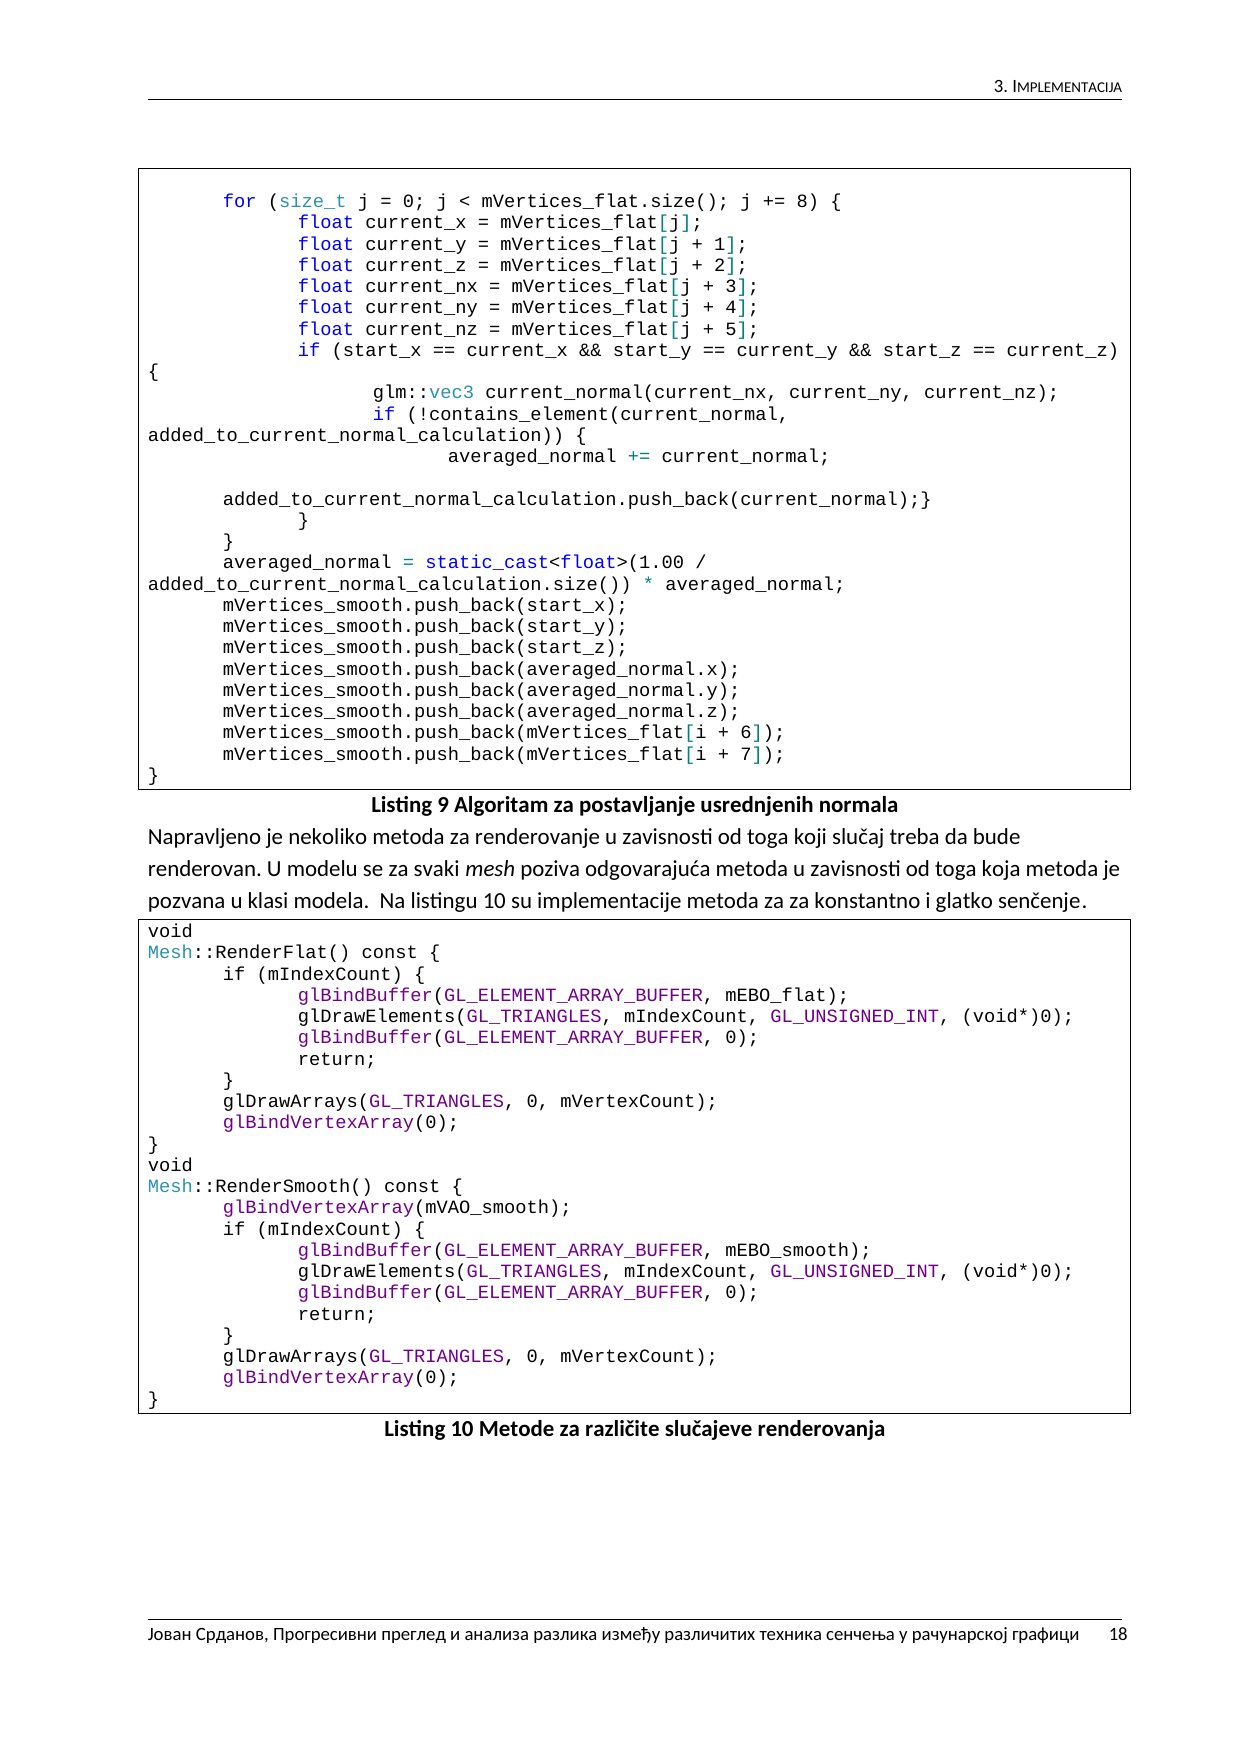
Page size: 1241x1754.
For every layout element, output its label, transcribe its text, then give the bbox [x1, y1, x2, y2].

text mVertices_smooth.push_back(averaged_normal.x); [148, 659, 1122, 681]
text } [148, 1134, 1122, 1156]
text return; [148, 1304, 1122, 1326]
text Listing 10 Metode za različite slučajeve renderovanja [148, 1414, 1122, 1442]
text float current_nz = mVertices_flat[j + 5]; [148, 319, 1122, 341]
text glDrawElements(GL_TRIANGLES, mIndexCount, GL_UNSIGNED_INT, (void*)0); [148, 1262, 1122, 1283]
text if (!contains_element(current_normal, added_to_current_normal_calculation)) { [148, 404, 1122, 447]
text Listing 9 Algoritam za postavljanje usrednjenih normala [148, 790, 1122, 818]
text mVertices_smooth.push_back(start_z); [148, 638, 1122, 659]
text float current_ny = mVertices_flat[j + 4]; [148, 298, 1122, 319]
text glBindBuffer(GL_ELEMENT_ARRAY_BUFFER, 0); [148, 1028, 1122, 1049]
text if (mIndexCount) { [148, 1219, 1122, 1241]
text if (mIndexCount) { [148, 964, 1122, 986]
text glBindBuffer(GL_ELEMENT_ARRAY_BUFFER, mEBO_smooth); [148, 1241, 1122, 1262]
text Mesh::RenderSmooth() const { [148, 1177, 1122, 1198]
text averaged_normal += current_normal; [148, 447, 1122, 468]
text glBindVertexArray(0); [148, 1368, 1122, 1386]
text float current_z = mVertices_flat[j + 2]; [148, 256, 1122, 277]
text glBindVertexArray(mVAO_smooth); [148, 1198, 1122, 1219]
text float current_x = mVertices_flat[j]; [148, 213, 1122, 234]
text } [148, 1071, 1122, 1092]
text mVertices_smooth.push_back(averaged_normal.y); [148, 681, 1122, 702]
text mVertices_smooth.push_back(averaged_normal.z); [148, 702, 1122, 723]
text float current_y = mVertices_flat[j + 1]; [148, 234, 1122, 256]
text } [139, 1386, 1130, 1413]
text for (size_t j = 0; j < mVertices_flat.size(); j += 8) { [148, 192, 1122, 213]
text mVertices_smooth.push_back(mVertices_flat[i + 7]); [148, 744, 1122, 762]
text averaged_normal = static_cast<float>(1.00 / added_to_current_normal_calculation.size()) * averaged_normal; [148, 553, 1122, 596]
text if (start_x == current_x && start_y == current_y && start_z == current_z) { [148, 341, 1122, 383]
text } [148, 511, 1122, 532]
text added_to_current_normal_calculation.push_back(current_normal);} [148, 468, 1122, 511]
text glDrawElements(GL_TRIANGLES, mIndexCount, GL_UNSIGNED_INT, (void*)0); [148, 1007, 1122, 1028]
text glBindVertexArray(0); [148, 1113, 1122, 1134]
text mVertices_smooth.push_back(mVertices_flat[i + 6]); [148, 723, 1122, 744]
text Napravljeno je nekoliko metoda za renderovanje u zavisnosti od toga koji slučaj treba da bude renderovan. U modelu se za svaki mesh poziva odgovarajuća metoda u zavisnosti od toga koja metoda je pozvana u klasi modela. Na listingu 10 su implementacije metoda za za konstantno i glatko senčenje. [148, 822, 1122, 914]
text glBindBuffer(GL_ELEMENT_ARRAY_BUFFER, mEBO_flat); [148, 986, 1122, 1007]
text void [148, 1156, 1122, 1177]
text } [148, 532, 1122, 553]
text Mesh::RenderFlat() const { [148, 943, 1122, 964]
text glDrawArrays(GL_TRIANGLES, 0, mVertexCount); [148, 1347, 1122, 1368]
text glBindBuffer(GL_ELEMENT_ARRAY_BUFFER, 0); [148, 1283, 1122, 1304]
text } [148, 1326, 1122, 1347]
text } [139, 762, 1130, 789]
text glm::vec3 current_normal(current_nx, current_ny, current_nz); [148, 383, 1122, 404]
text return; [148, 1049, 1122, 1071]
text void [139, 920, 1130, 943]
text glDrawArrays(GL_TRIANGLES, 0, mVertexCount); [148, 1092, 1122, 1113]
text mVertices_smooth.push_back(start_x); [148, 596, 1122, 617]
text mVertices_smooth.push_back(start_y); [148, 617, 1122, 638]
text float current_nx = mVertices_flat[j + 3]; [148, 277, 1122, 298]
